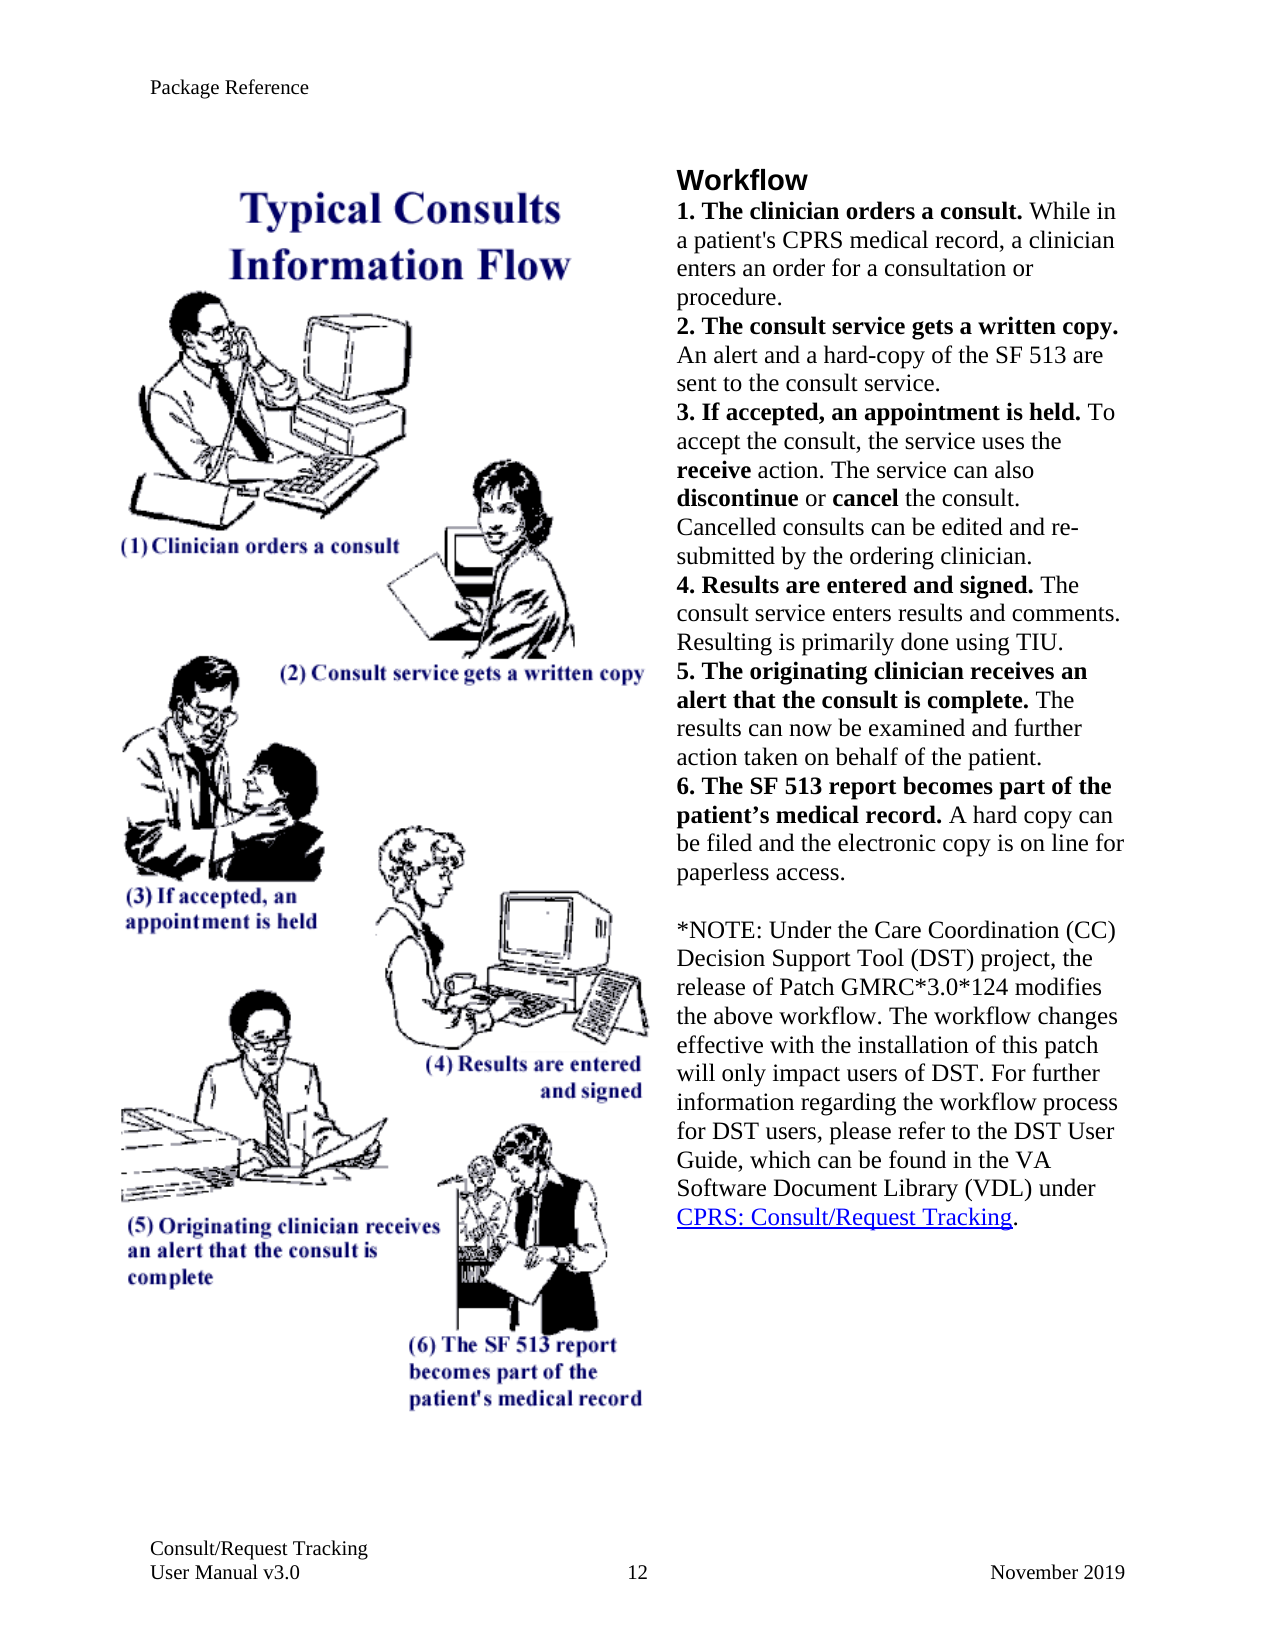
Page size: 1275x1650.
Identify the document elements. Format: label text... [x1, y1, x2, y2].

picture [120, 175, 658, 1412]
text *NOTE: Under the Care Coordination (CC) Decision Support Tool (DST) project, the release of Patch GMRC*3.0*124 modifies the above workflow. The workflow changes effective with the installation of this patch will only impact users of DST. For further information regarding the workflow process for DST users, please refer to the DST User Guide, which can be found in the VA Software Document Library (VDL) under CPRS: Consult/Request Tracking. [658, 915, 1125, 1231]
text 6. The SF 513 report becomes part of the patient’s medical record. A hard copy can be filed and the electronic copy is on line for paperless access. [658, 771, 1125, 886]
text 5. The originating clinician receives an alert that the consult is complete. The results can now be examined and further action taken on behalf of the patient. [658, 656, 1125, 771]
text 1. The clinician orders a consult. While in a patient's CPRS medical record, a clinician enters an order for a consultation or procedure. [658, 196, 1125, 311]
text 4. Results are entered and signed. The consult service enters results and comments. Resulting is primarily done using TIU. [658, 570, 1125, 656]
text 3. If accepted, an appointment is held. To accept the consult, the service uses the receive action. The service can also discontinue or cancel the consult. Cancelled consults can be edited and re-submitted by the ordering clinician. [658, 397, 1125, 570]
subtitle Workflow [150, 162, 1125, 196]
text 2. The consult service gets a written copy. An alert and a hard-copy of the SF 513 are sent to the consult service. [658, 311, 1125, 397]
